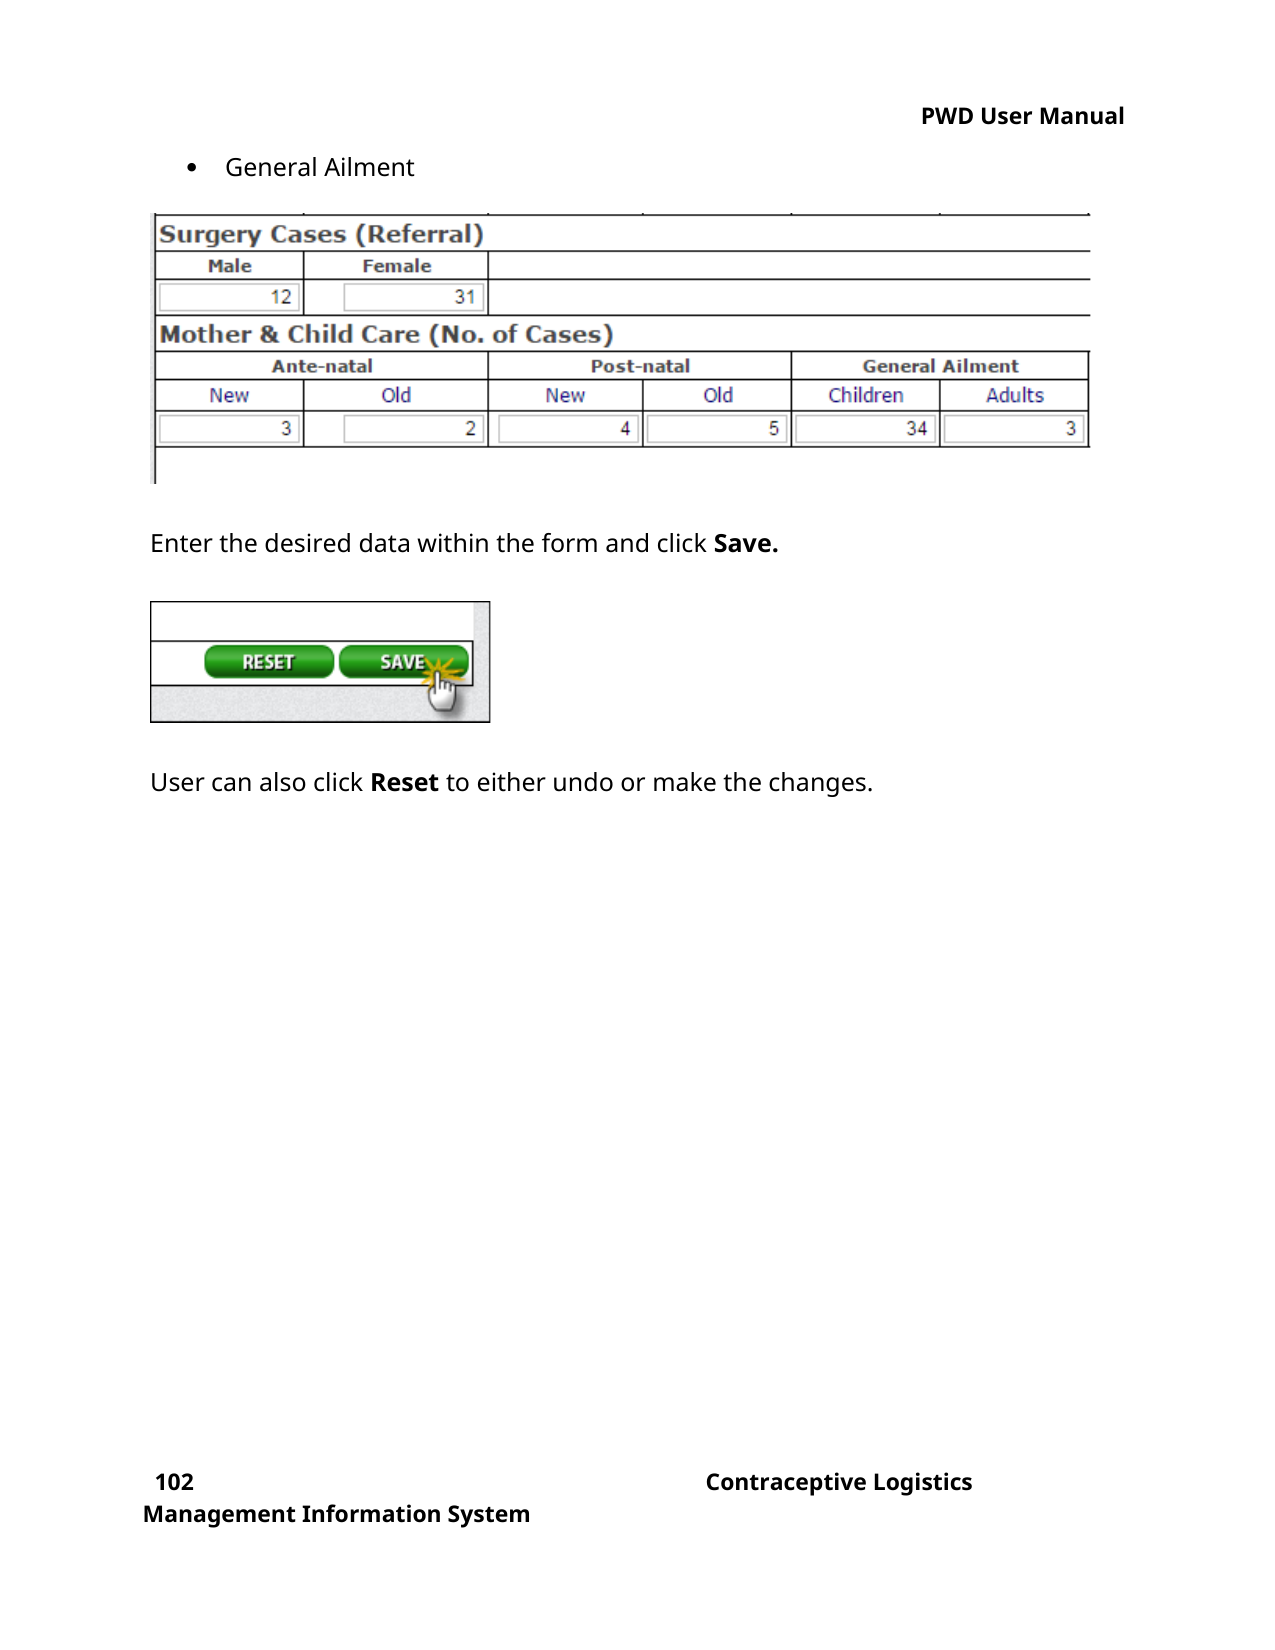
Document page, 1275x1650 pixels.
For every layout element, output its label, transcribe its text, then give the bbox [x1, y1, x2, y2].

picture [150, 601, 491, 723]
picture [150, 213, 1091, 484]
list General Ailment [187, 150, 1125, 184]
text User can also click Reset to either undo or make the changes. [150, 764, 1125, 798]
text Enter the desired data within the form and click Save. [150, 526, 1125, 560]
